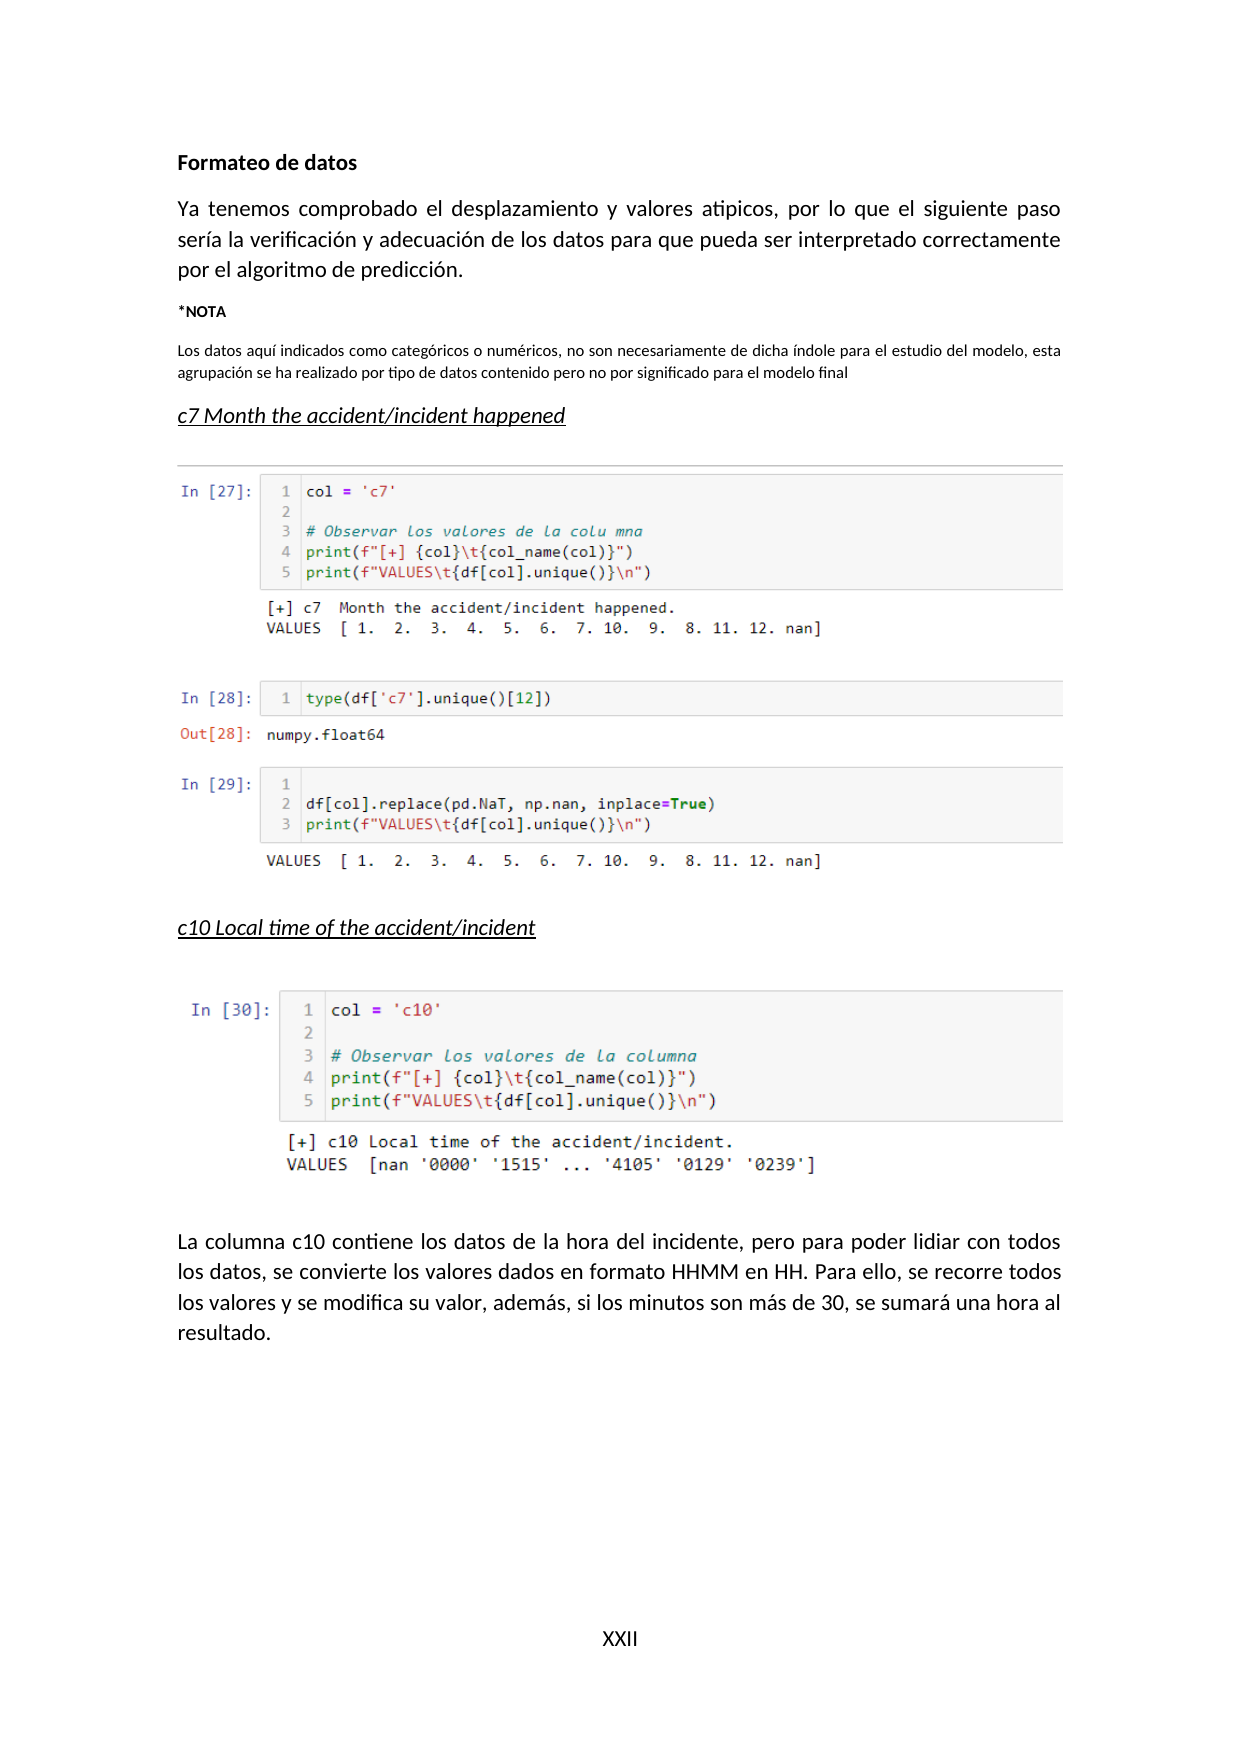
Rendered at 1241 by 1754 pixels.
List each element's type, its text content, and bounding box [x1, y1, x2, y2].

text *NOTA [177, 302, 1063, 322]
picture [177, 960, 1063, 1209]
text Ya tenemos comprobado el desplazamiento y valores atipicos, por lo que el siguiente paso sería la verificación y adecuación de los datos para que pueda ser interpretado correctamente por el algoritmo de predicción. [177, 194, 1063, 283]
text c7 Month the accident/incident happened [177, 401, 1063, 429]
text La columna c10 contiene los datos de la hora del incidente, pero para poder lidiar con todos los datos, se convierte los valores dados en formato HHMM en HH. Para ello, se recorre todos los valores y se modifica su valor, además, si los minutos son más de 30, se sumará una hora al resultado. [177, 1227, 1063, 1346]
text Los datos aquí indicados como categóricos o numéricos, no son necesariamente de dicha índole para el estudio del modelo, esta agrupación se ha realizado por tipo de datos contenido pero no por significado para el modelo final [177, 340, 1063, 382]
picture [177, 447, 1063, 895]
text c10 Local time of the accident/incident [177, 913, 1063, 941]
text Formateo de datos [177, 148, 1063, 176]
